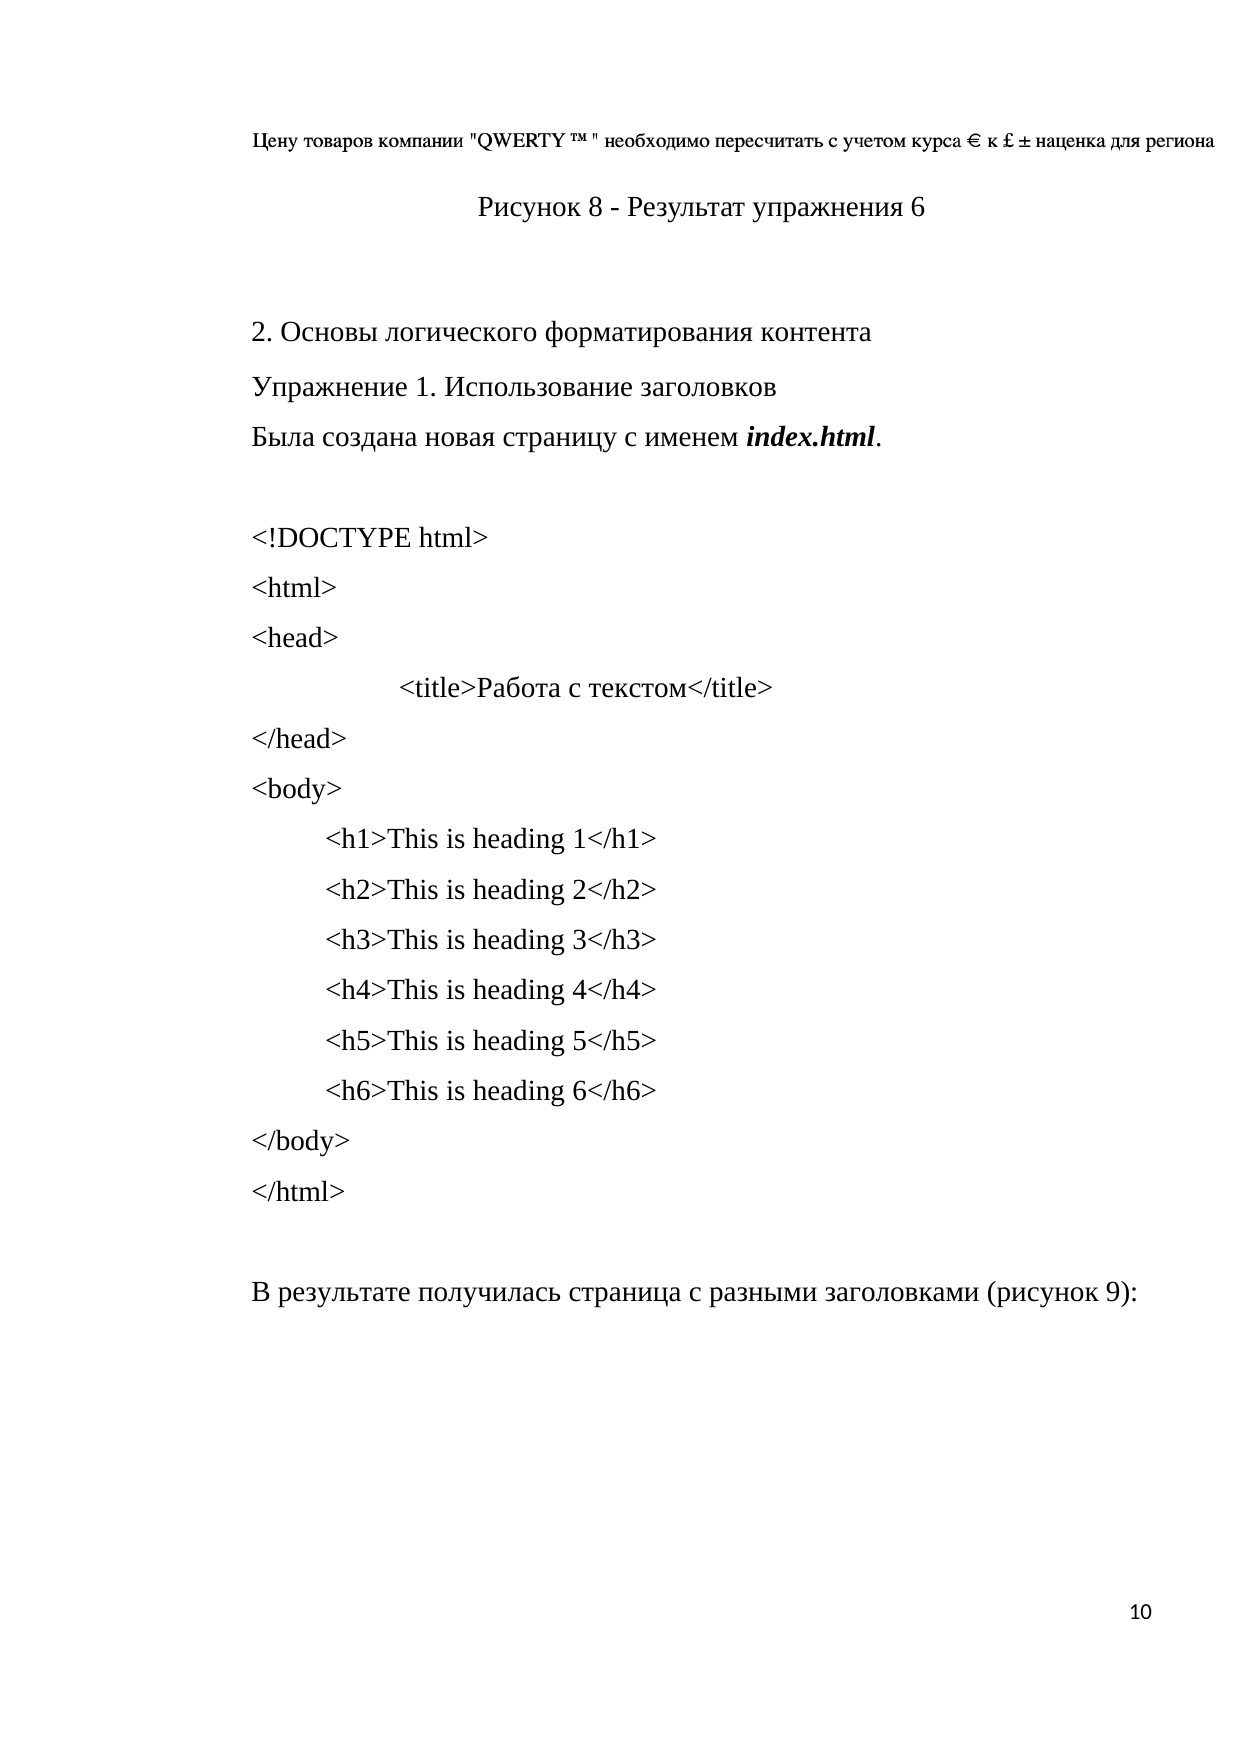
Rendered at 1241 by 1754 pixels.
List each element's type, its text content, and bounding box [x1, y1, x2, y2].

text <h6>This is heading 6</h6> [251, 1073, 1152, 1107]
text <h1>This is heading 1</h1> [251, 822, 1152, 855]
text <h2>This is heading 2</h2> [251, 872, 1152, 905]
text </body> [177, 1123, 1152, 1157]
subtitle Упражнение 1. Использование заголовков [177, 369, 1152, 402]
text <h3>This is heading 3</h3> [251, 922, 1152, 956]
text </head> [177, 721, 1152, 754]
text <body> [177, 771, 1152, 805]
text <title>Работа с текстом</title> [177, 671, 1152, 704]
text Была создана новая страницу с именем index.html. [177, 419, 1152, 453]
text <html> [177, 570, 1152, 603]
text Рисунок 8 - Результат упражнения 6 [177, 189, 1152, 222]
text <h5>This is heading 5</h5> [251, 1023, 1152, 1056]
text </html> [177, 1174, 1152, 1207]
text <head> [177, 620, 1152, 654]
text <h4>This is heading 4</h4> [251, 972, 1152, 1006]
text В результате получилась страница с разными заголовками (рисунок 9): [177, 1274, 1152, 1308]
text <!DOCTYPE html> [177, 520, 1152, 553]
picture [251, 118, 1226, 172]
subtitle 2. Основы логического форматирования контента [177, 314, 1152, 348]
